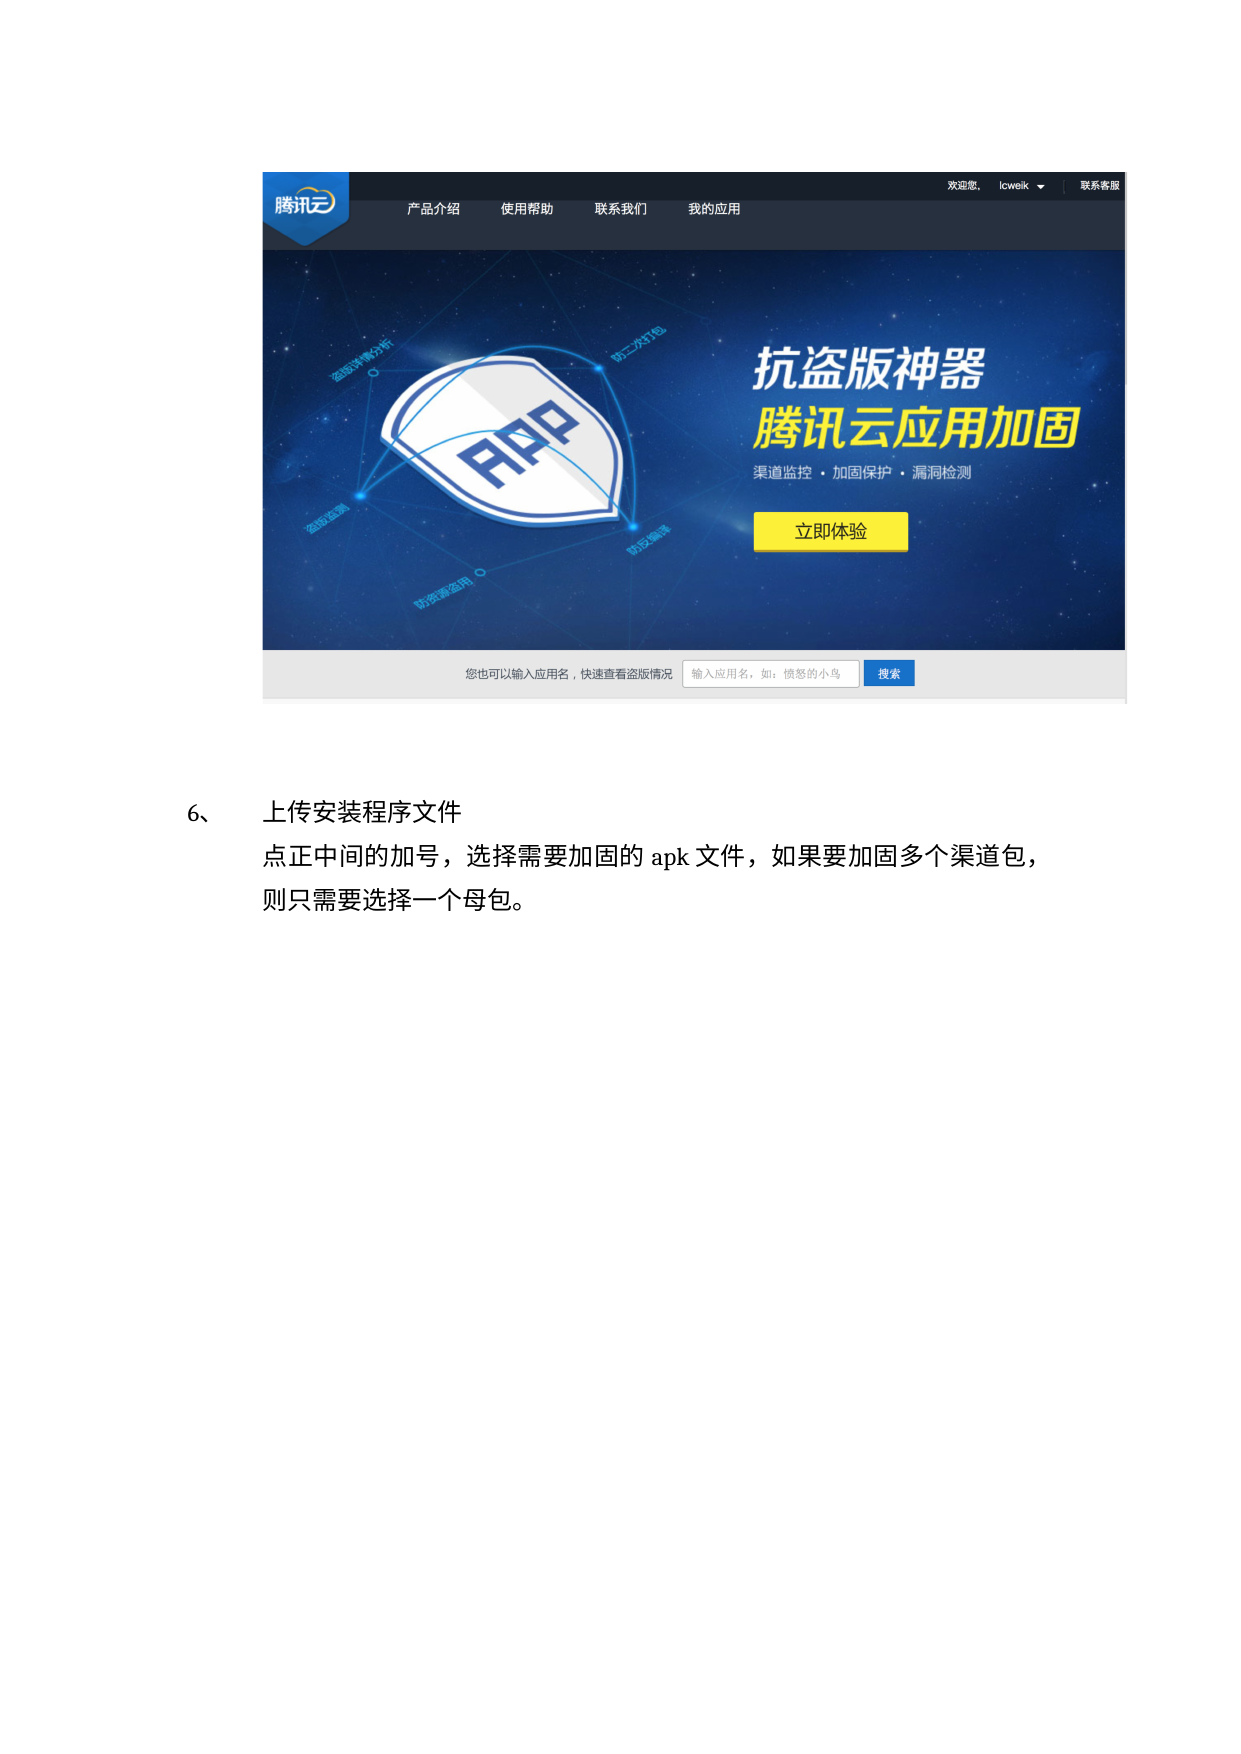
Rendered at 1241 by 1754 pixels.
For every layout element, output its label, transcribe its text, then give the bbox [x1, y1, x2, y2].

list 点正中间的加号，选择需要加固的apk文件，如果要加固多个渠道包，则只需要选择一个母包。 [262, 833, 1053, 921]
list 上传安装程序文件 [187, 789, 1053, 833]
picture [262, 172, 1128, 704]
